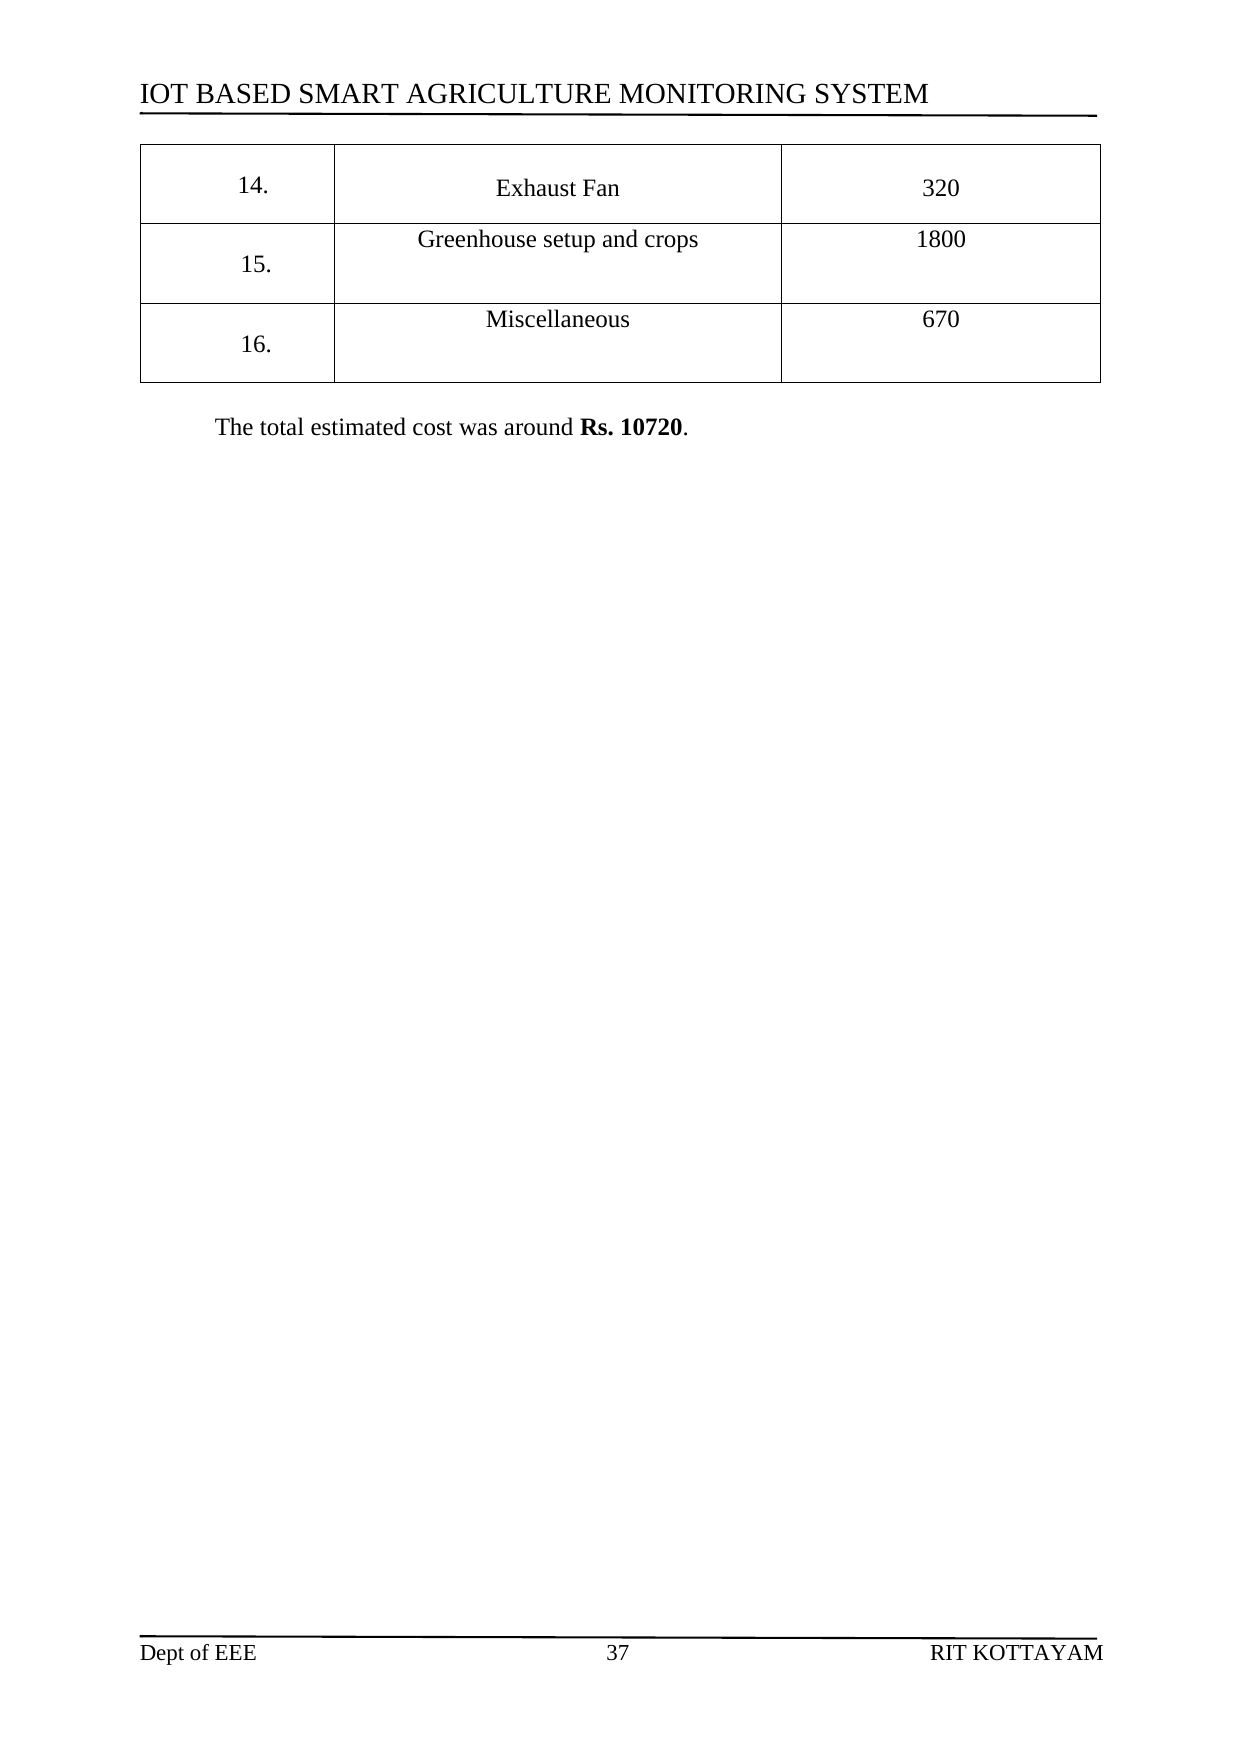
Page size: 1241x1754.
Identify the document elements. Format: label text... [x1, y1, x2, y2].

table_cell 1800 [782, 224, 1100, 303]
text The total estimated cost was around Rs. 10720. [139, 412, 1105, 441]
table_cell 670 [782, 304, 1100, 382]
table_cell 16. [141, 304, 334, 382]
table_cell 320 [782, 145, 1100, 223]
table_cell Exhaust Fan [335, 145, 781, 223]
table_cell Greenhouse setup and crops [335, 224, 781, 303]
table_cell [141, 145, 334, 223]
table_cell Miscellaneous [335, 304, 781, 382]
table_cell 15. [141, 224, 334, 303]
